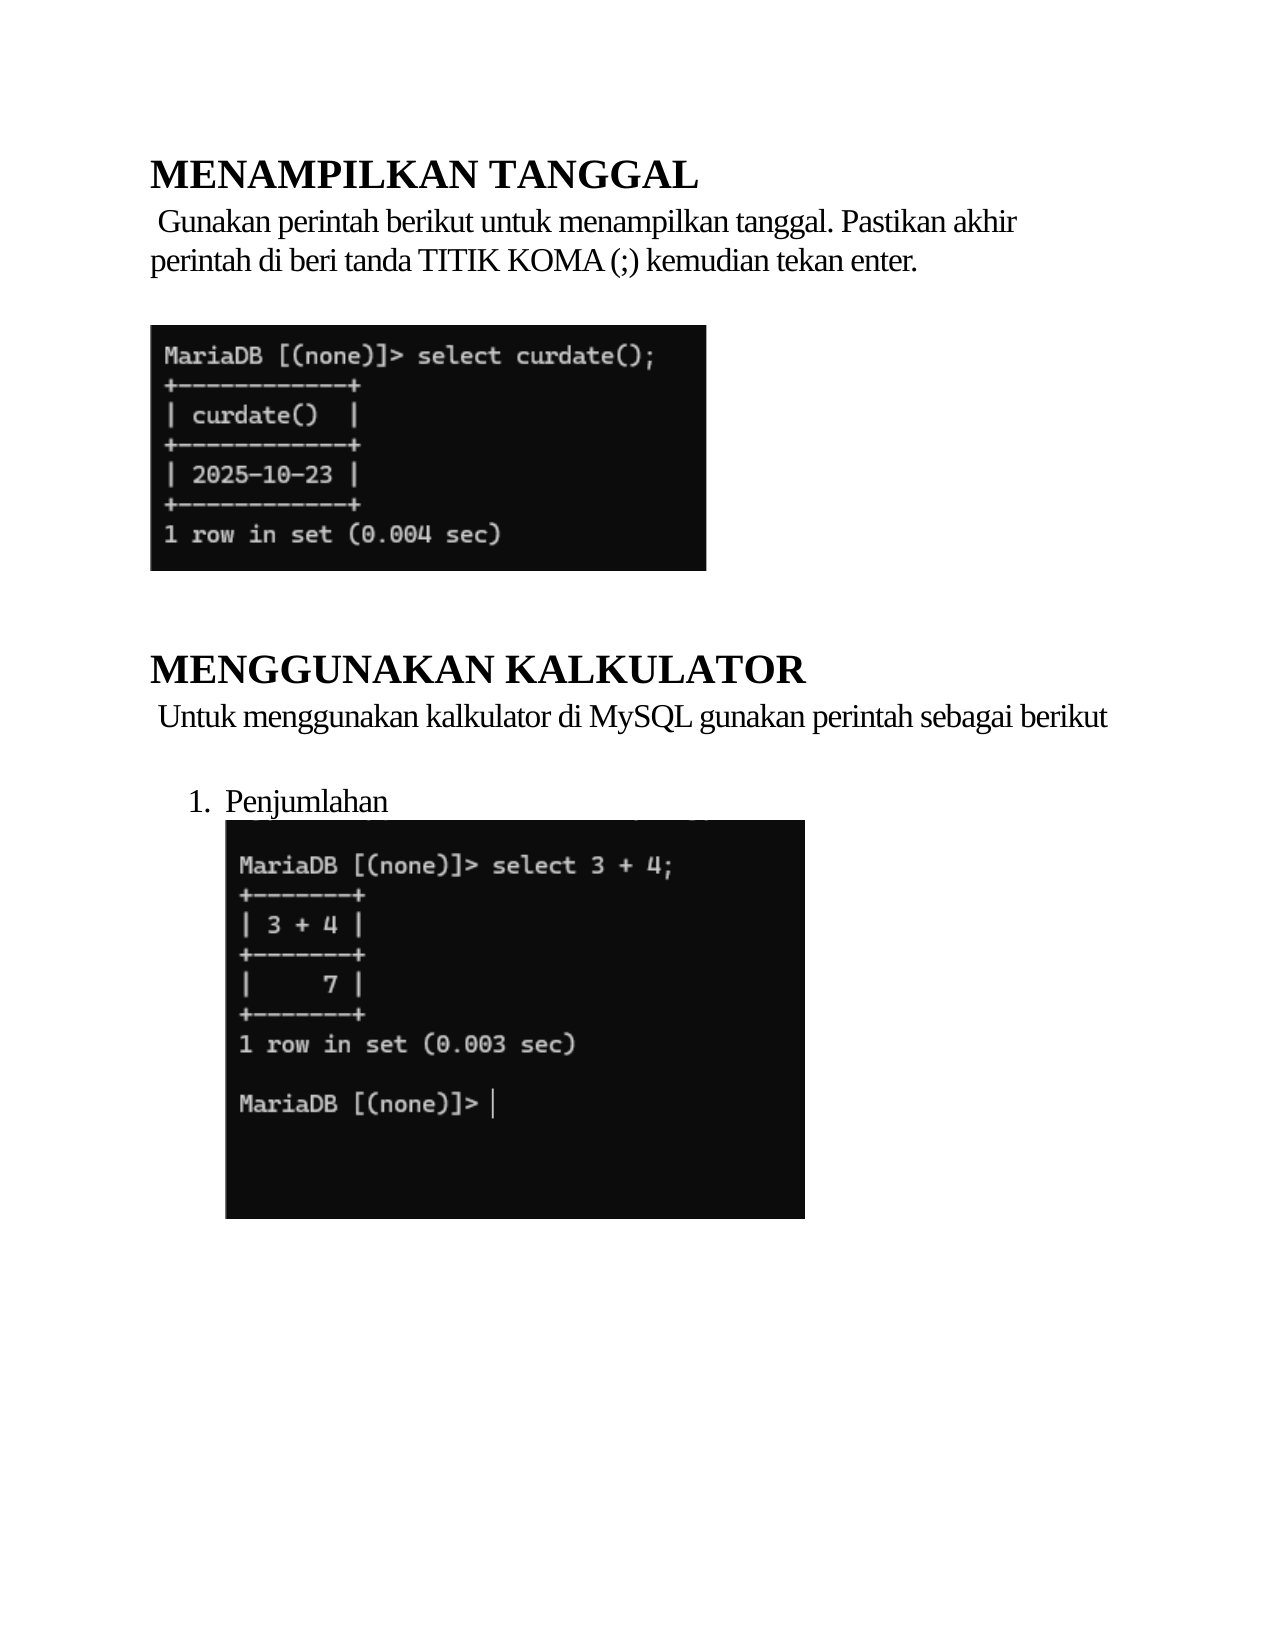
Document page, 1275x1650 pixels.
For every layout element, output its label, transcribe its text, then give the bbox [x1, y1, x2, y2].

picture [225, 820, 805, 1219]
title Penjumlahan [187, 782, 1125, 820]
subtitle MENAMPILKAN TANGGAL [150, 150, 1125, 198]
title Gunakan perintah berikut untuk menampilkan tanggal. Pastikan akhir perintah di beri tanda TITIK KOMA (;) kemudian tekan enter. [150, 202, 1125, 278]
subtitle MENGGUNAKAN KALKULATOR [150, 645, 1125, 693]
title Untuk menggunakan kalkulator di MySQL gunakan perintah sebagai berikut [150, 696, 1125, 735]
picture [150, 325, 707, 571]
